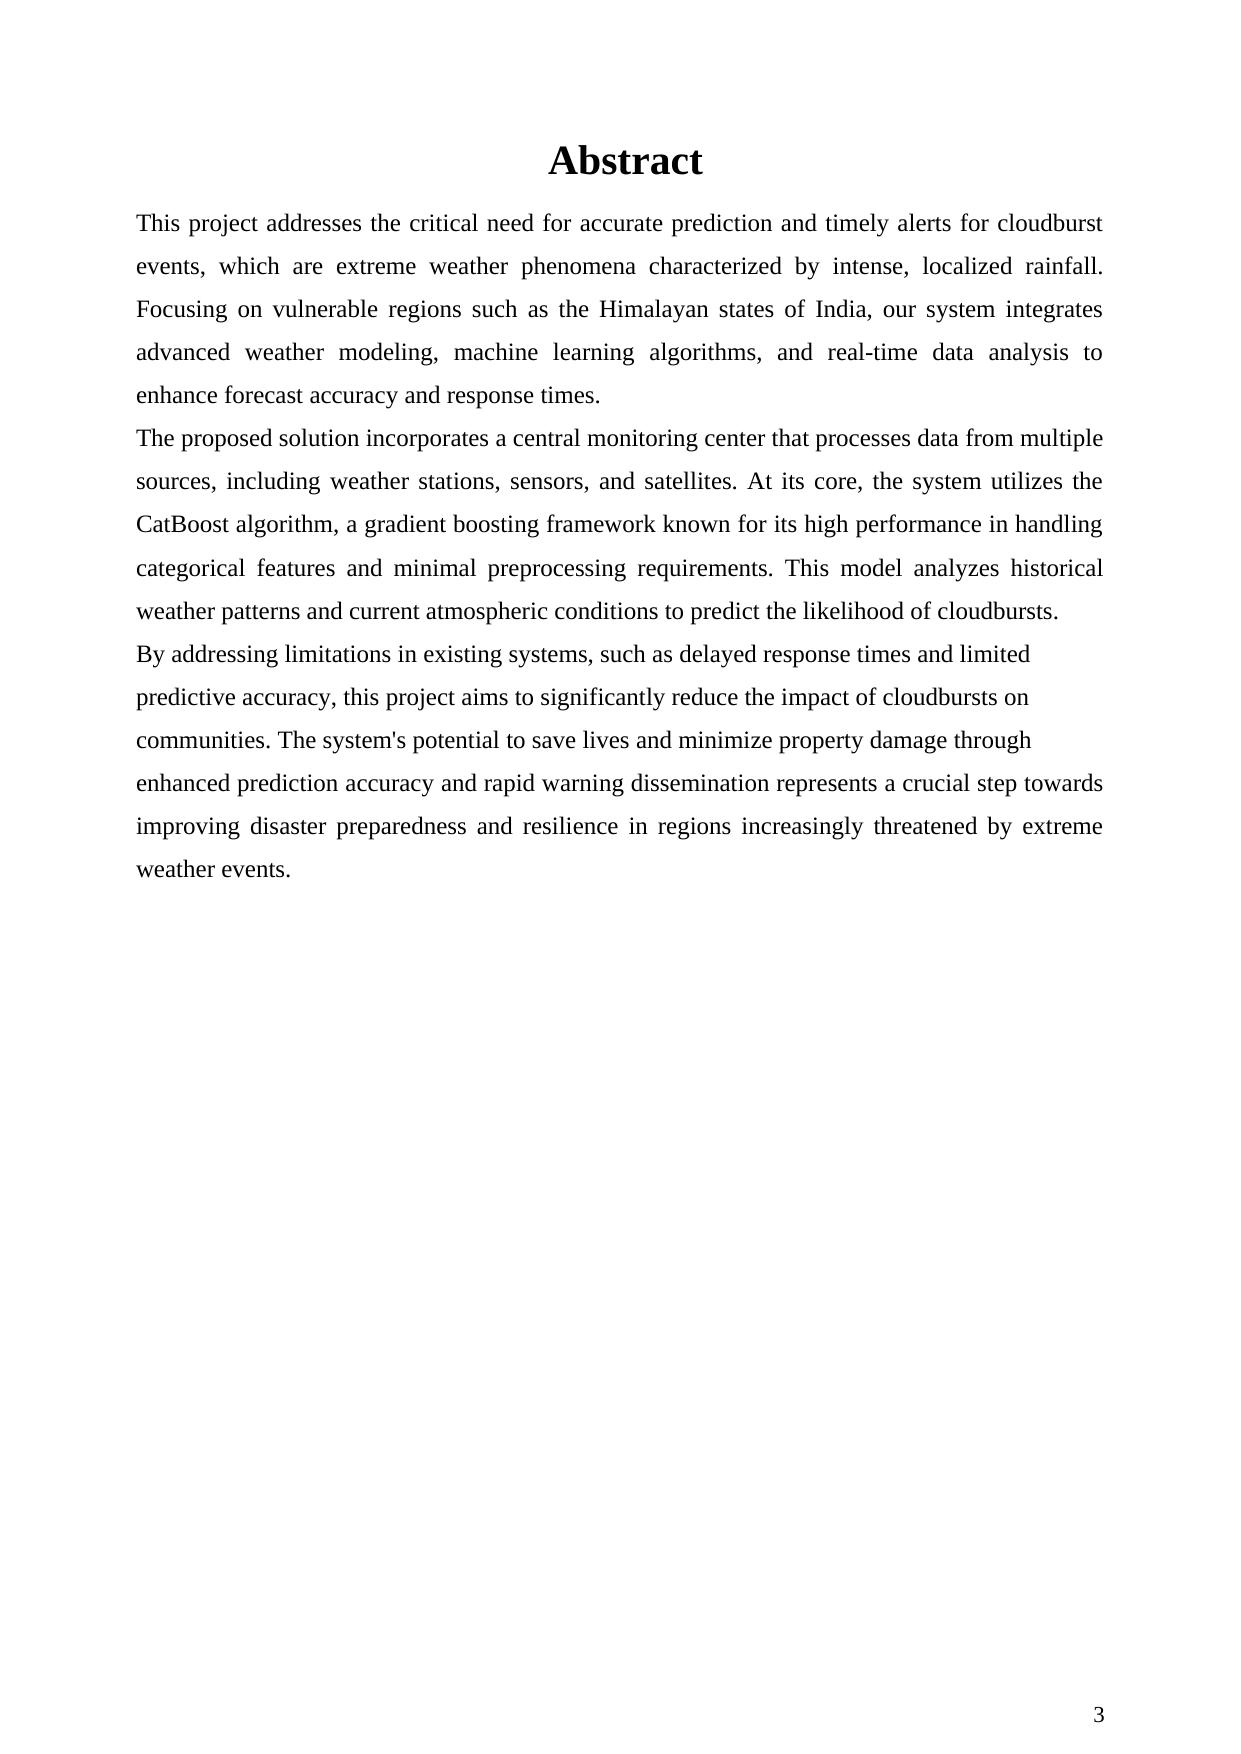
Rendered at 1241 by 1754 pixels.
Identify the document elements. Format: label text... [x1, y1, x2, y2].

text communities. The system's potential to save lives and minimize property damage through [136, 725, 1104, 754]
text Abstract [136, 136, 1104, 184]
text The proposed solution incorporates a central monitoring center that processes data from multiple sources, including weather stations, sensors, and satellites. At its core, the system utilizes the CatBoost algorithm, a gradient boosting framework known for its high performance in handling categorical features and minimal preprocessing requirements. This model analyzes historical weather patterns and current atmospheric conditions to predict the likelihood of cloudbursts. [136, 423, 1104, 624]
text By addressing limitations in existing systems, such as delayed response times and limited [136, 639, 1104, 668]
text enhanced prediction accuracy and rapid warning dissemination represents a crucial step towards improving disaster preparedness and resilience in regions increasingly threatened by extreme weather events. [136, 768, 1104, 883]
text This project addresses the critical need for accurate prediction and timely alerts for cloudburst events, which are extreme weather phenomena characterized by intense, localized rainfall. Focusing on vulnerable regions such as the Himalayan states of India, our system integrates advanced weather modeling, machine learning algorithms, and real-time data analysis to enhance forecast accuracy and response times. [136, 208, 1104, 409]
text predictive accuracy, this project aims to significantly reduce the impact of cloudbursts on [136, 682, 1104, 711]
